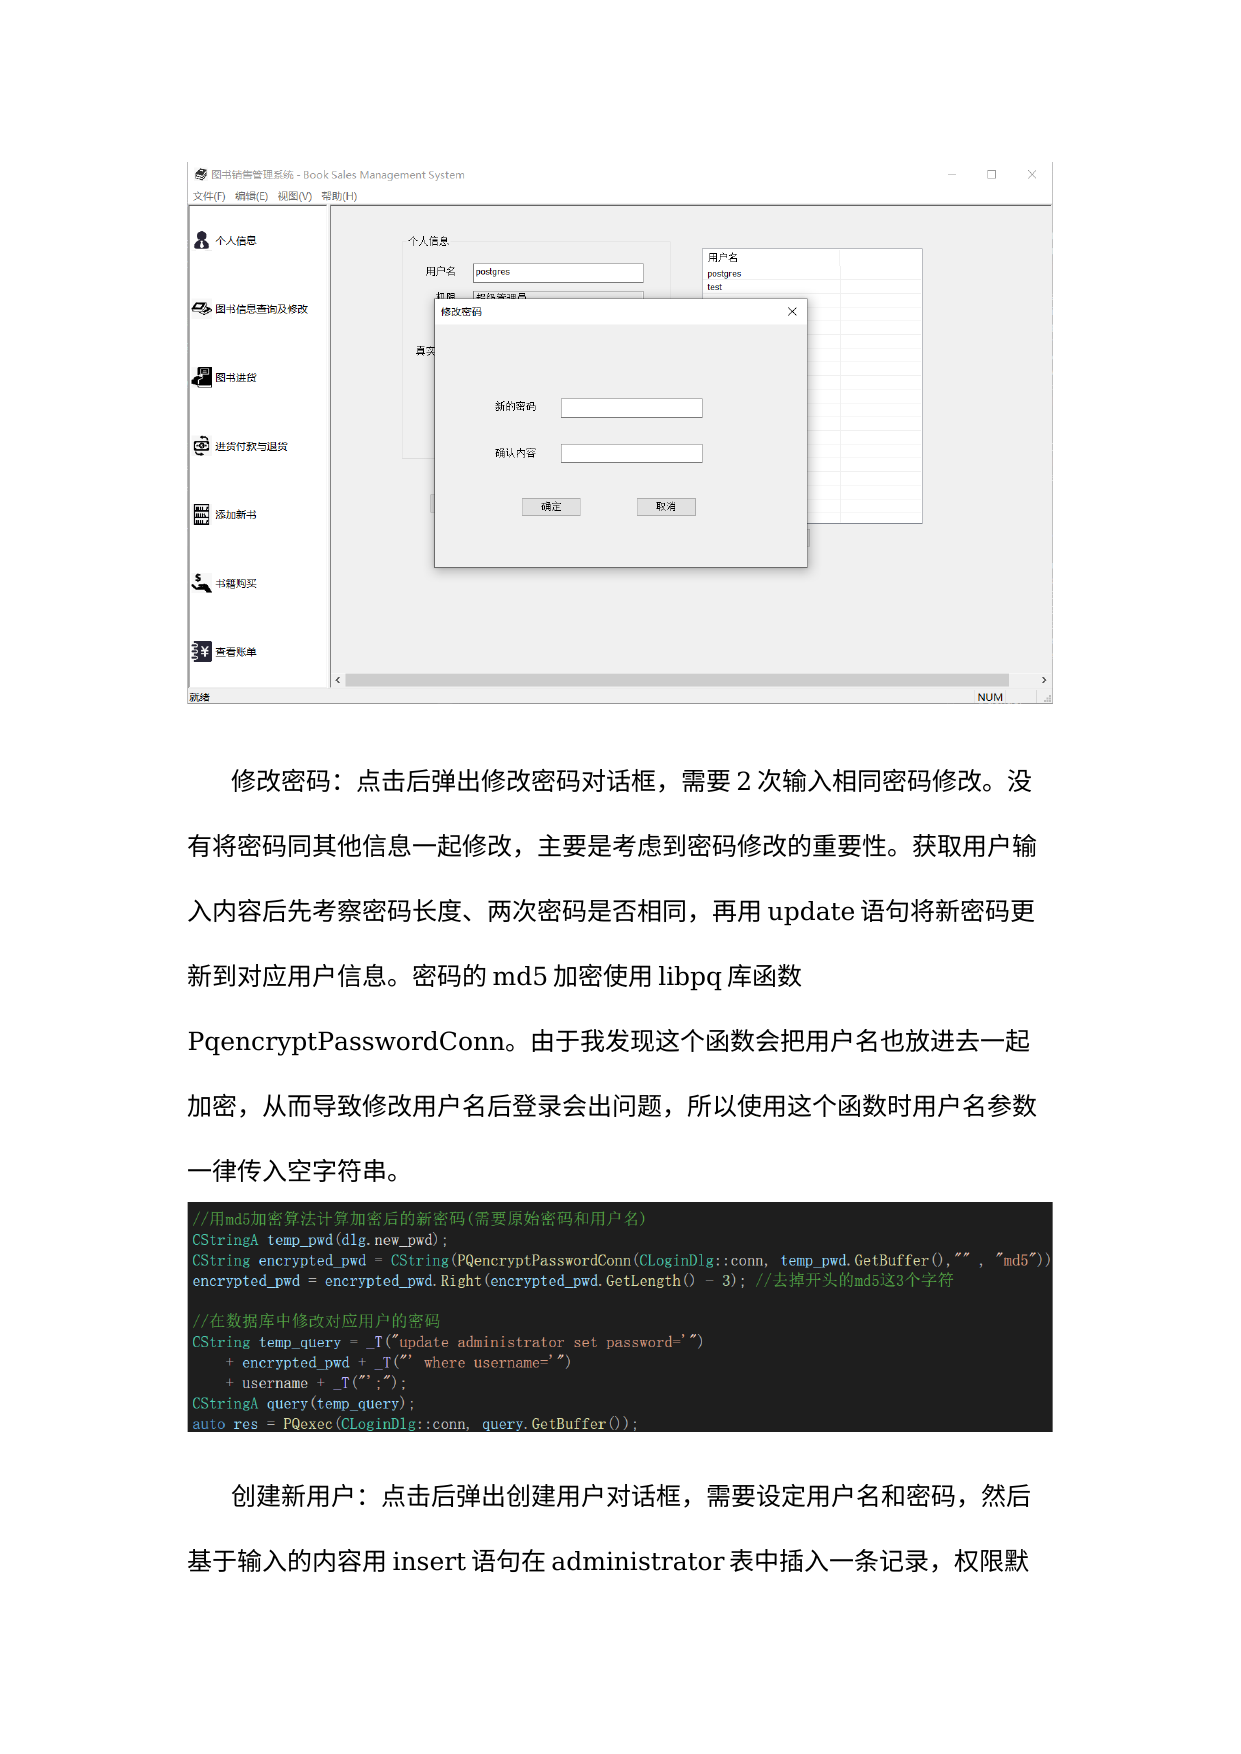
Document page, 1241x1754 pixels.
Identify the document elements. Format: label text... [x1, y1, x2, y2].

text 修改密码：点击后弹出修改密码对话框，需要2次输入相同密码修改。没有将密码同其他信息一起修改，主要是考虑到密码修改的重要性。获取用户输入内容后先考察密码长度、两次密码是否相同，再用update语句将新密码更新到对应用户信息。密码的md5加密使用libpq库函数PqencryptPasswordConn。由于我发现这个函数会把用户名也放进去一起加密，从而导致修改用户名后登录会出问题，所以使用这个函数时用户名参数一律传入空字符串。 [187, 747, 1053, 1202]
picture [187, 1202, 1053, 1432]
picture [187, 162, 1053, 704]
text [187, 1462, 1053, 1592]
